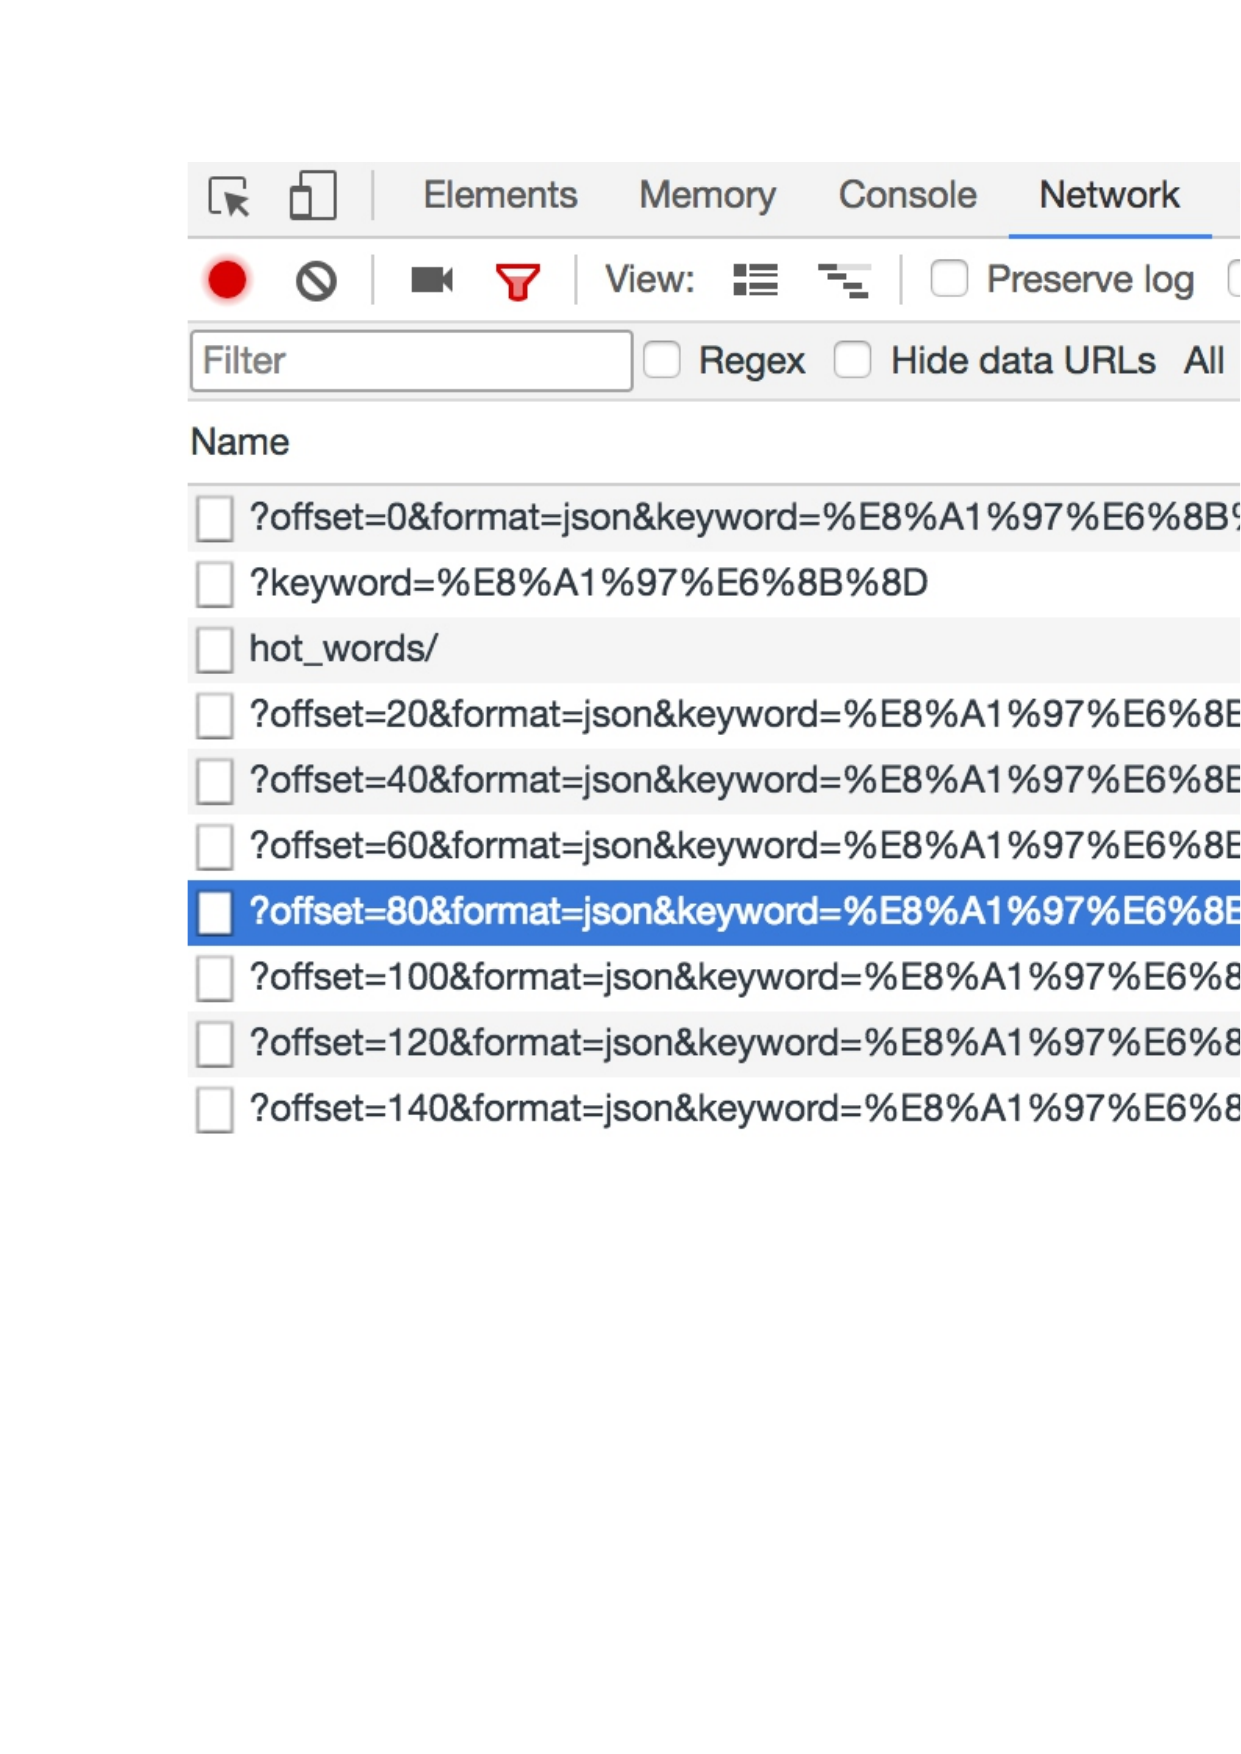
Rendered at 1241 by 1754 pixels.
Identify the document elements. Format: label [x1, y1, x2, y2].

picture [187, 162, 1241, 1592]
